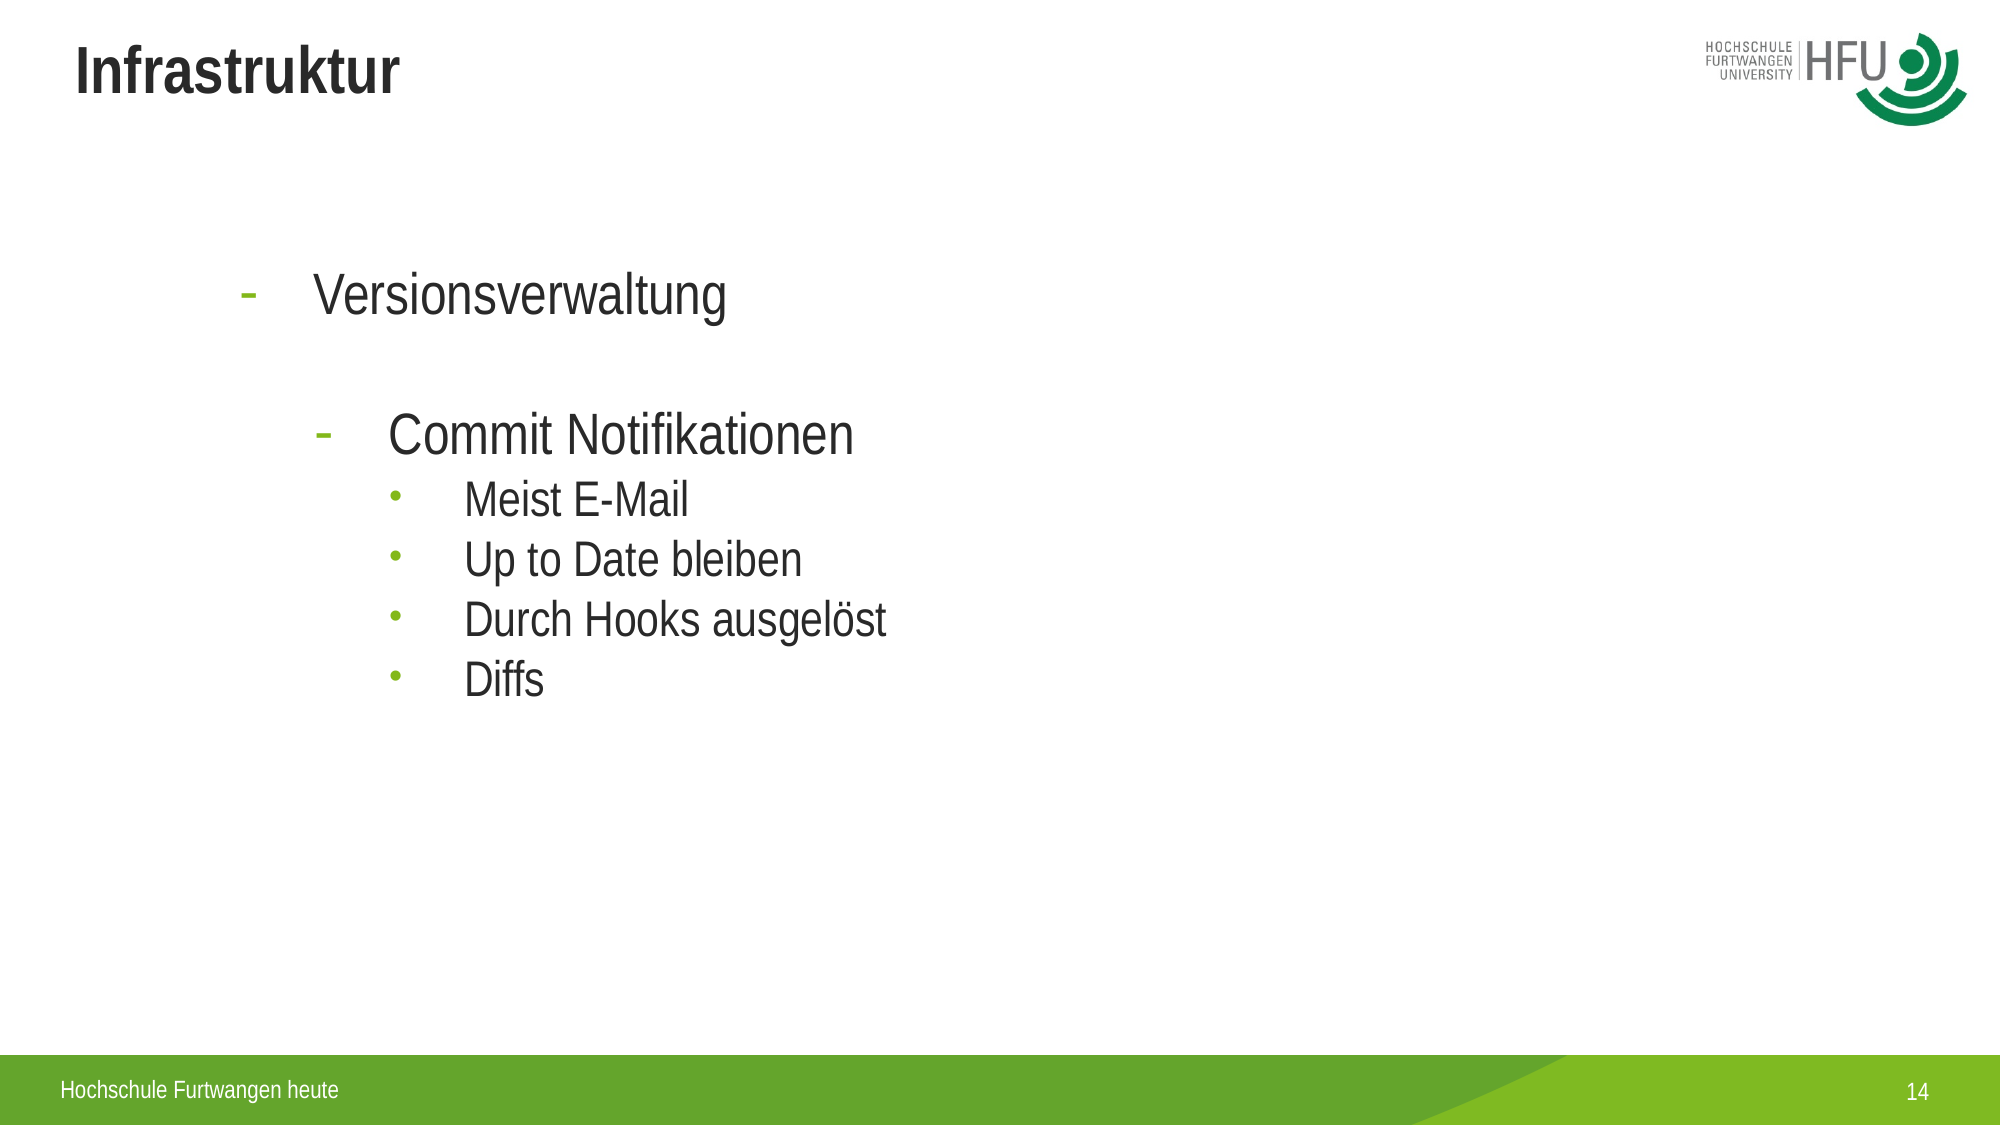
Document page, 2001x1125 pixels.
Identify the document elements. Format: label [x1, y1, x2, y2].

picture [1640, 1055, 2000, 1125]
picture [1689, 19, 1981, 138]
picture [0, 1055, 149, 1125]
